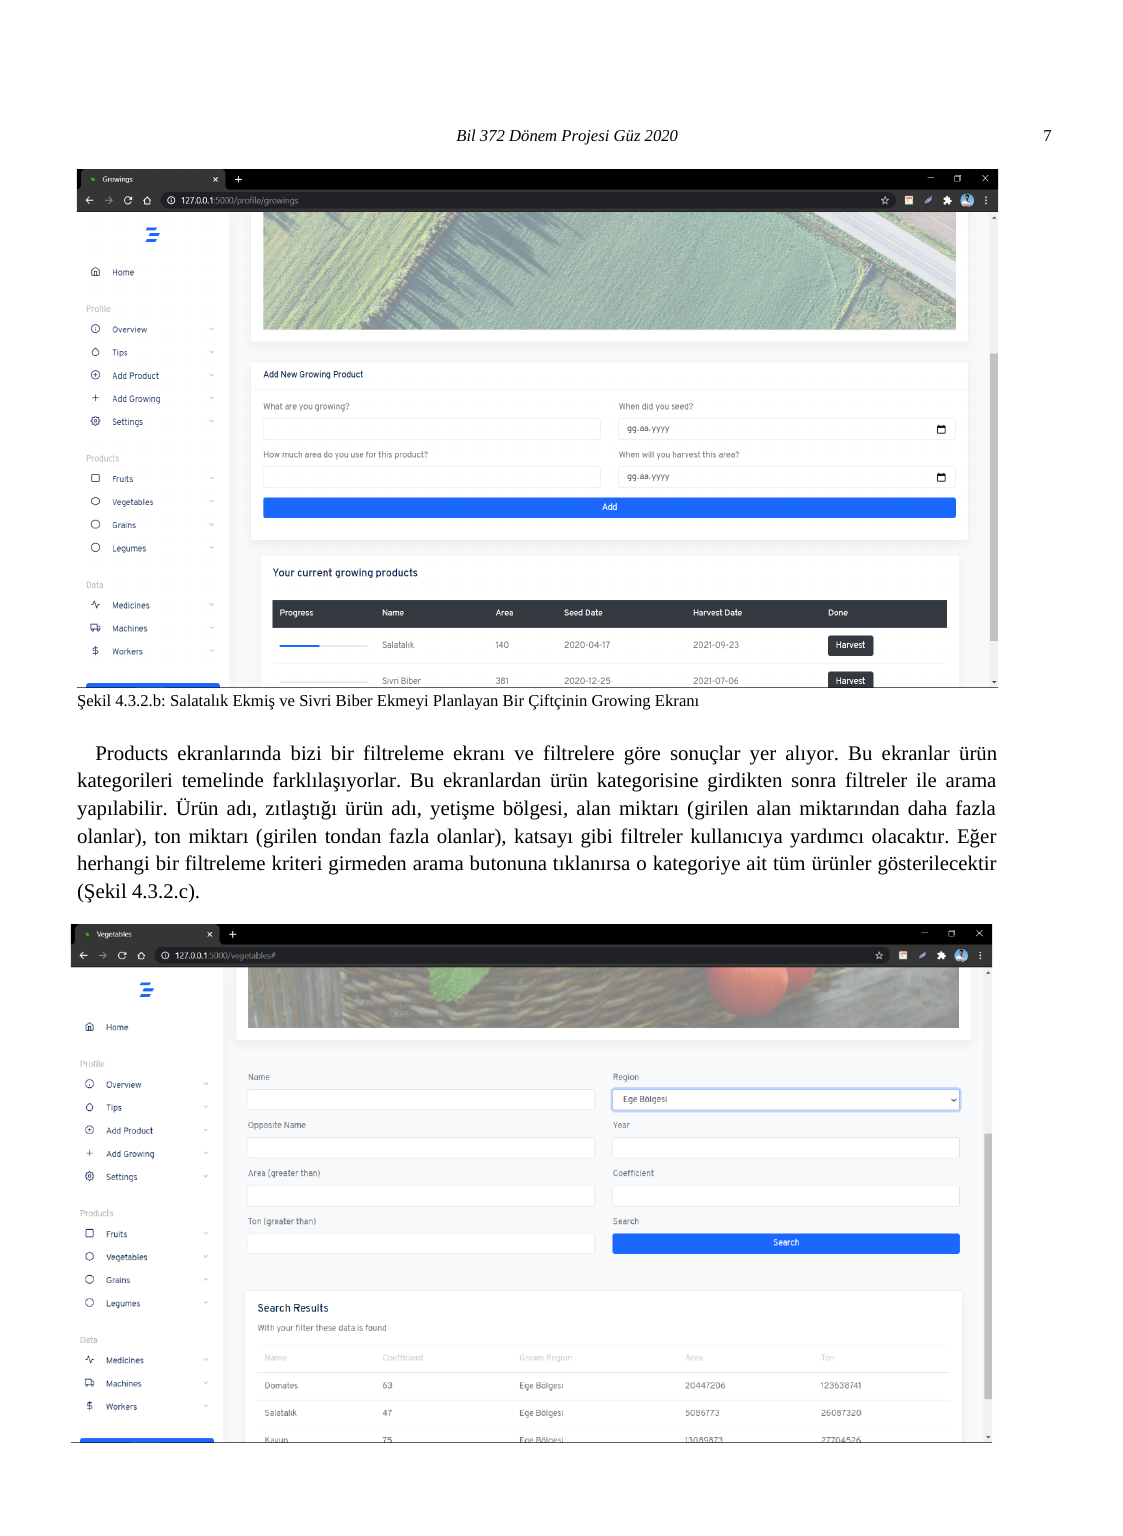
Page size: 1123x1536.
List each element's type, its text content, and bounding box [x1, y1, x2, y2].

picture [76, 169, 999, 688]
text Products ekranlarında bizi bir filtreleme ekranı ve filtrelere göre sonuçlar yer alıyor. Bu ekranlar ürün kategorileri temelinde farklılaşıyorlar. Bu ekranlardan ürün kategorisine girdikten sonra filtreler ile arama yapılabilir. Ürün adı, zıtlaştığı ürün adı, yetişme bölgesi, alan miktarı (girilen alan miktarından daha fazla olanlar), ton miktarı (girilen tondan fazla olanlar), katsayı gibi filtreler kullanıcıya yardımcı olacaktır. Eğer herhangi bir filtreleme kriteri girmeden arama butonuna tıklanırsa o kategoriye ait tüm ürünler gösterilecektir (Şekil 4.3.2.c). [77, 741, 998, 903]
text Şekil 4.3.2.b: Salatalık Ekmiş ve Sivri Biber Ekmeyi Planlayan Bir Çiftçinin Growing Ekranı [77, 691, 998, 710]
picture [70, 924, 993, 1443]
